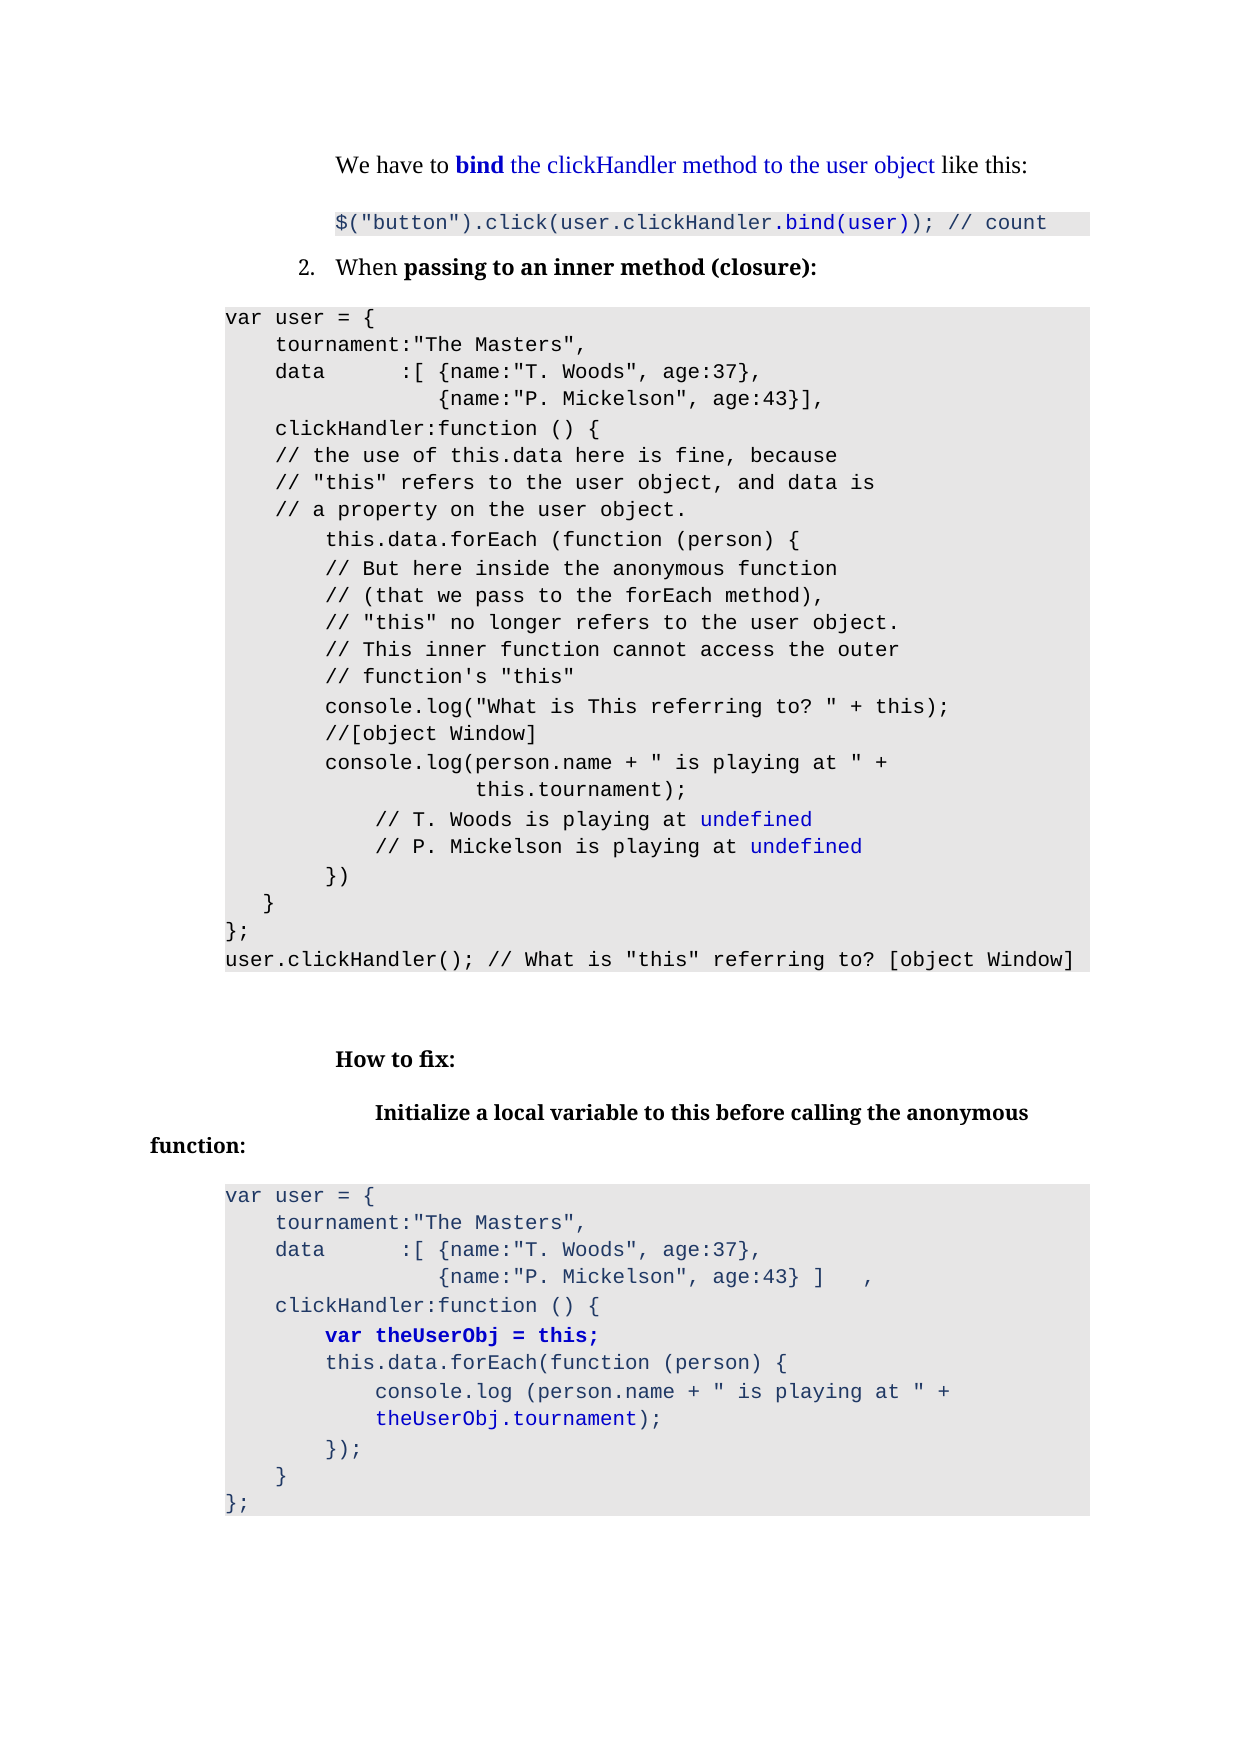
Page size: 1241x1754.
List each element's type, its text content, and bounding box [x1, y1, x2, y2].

text clickHandler:function () { [225, 1295, 1090, 1319]
text }) } }; [225, 865, 1090, 943]
text $("button").click(user.clickHandler.bind(user)); // count [335, 212, 1090, 236]
text this.data.forEach (function (person) { [225, 528, 1090, 552]
text var theUserObj = this; this.data.forEach(function (person) { [225, 1325, 1090, 1376]
text How to fix: [335, 1043, 1090, 1073]
text console.log("What is This referring to? " + this); //[object Window] [225, 696, 1090, 747]
text console.log(person.name + " is playing at " + this.tournament); [225, 752, 1090, 803]
text clickHandler:function () { // the use of this.data here is fine, because // "this" refers to the user object, and data is // a property on the user object. [225, 418, 1090, 523]
text We have to bind the clickHandler method to the user object like this: [335, 150, 1090, 179]
text var user = { tournament:"The Masters", data :[ {name:"T. Woods", age:37}, {name:"P. Mickelson", age:43}], [225, 307, 1090, 412]
list When passing to an inner method (closure): [298, 252, 1090, 282]
text console.log (person.name + " is playing at " + theUserObj.tournament); [225, 1381, 1090, 1432]
text Initialize a local variable to this before calling the anonymous function: [150, 1098, 1090, 1159]
text }); } }; [225, 1438, 1090, 1516]
text user.clickHandler(); // What is "this" referring to? [object Window] [225, 949, 1090, 972]
text // But here inside the anonymous function // (that we pass to the forEach method), // "this" no longer refers to the user object. // This inner function cannot access the outer // function's "this" [225, 558, 1090, 690]
text // T. Woods is playing at undefined // P. Mickelson is playing at undefined [225, 809, 1090, 859]
text var user = { tournament:"The Masters", data :[ {name:"T. Woods", age:37}, {name:"P. Mickelson", age:43} ] , [225, 1184, 1090, 1290]
